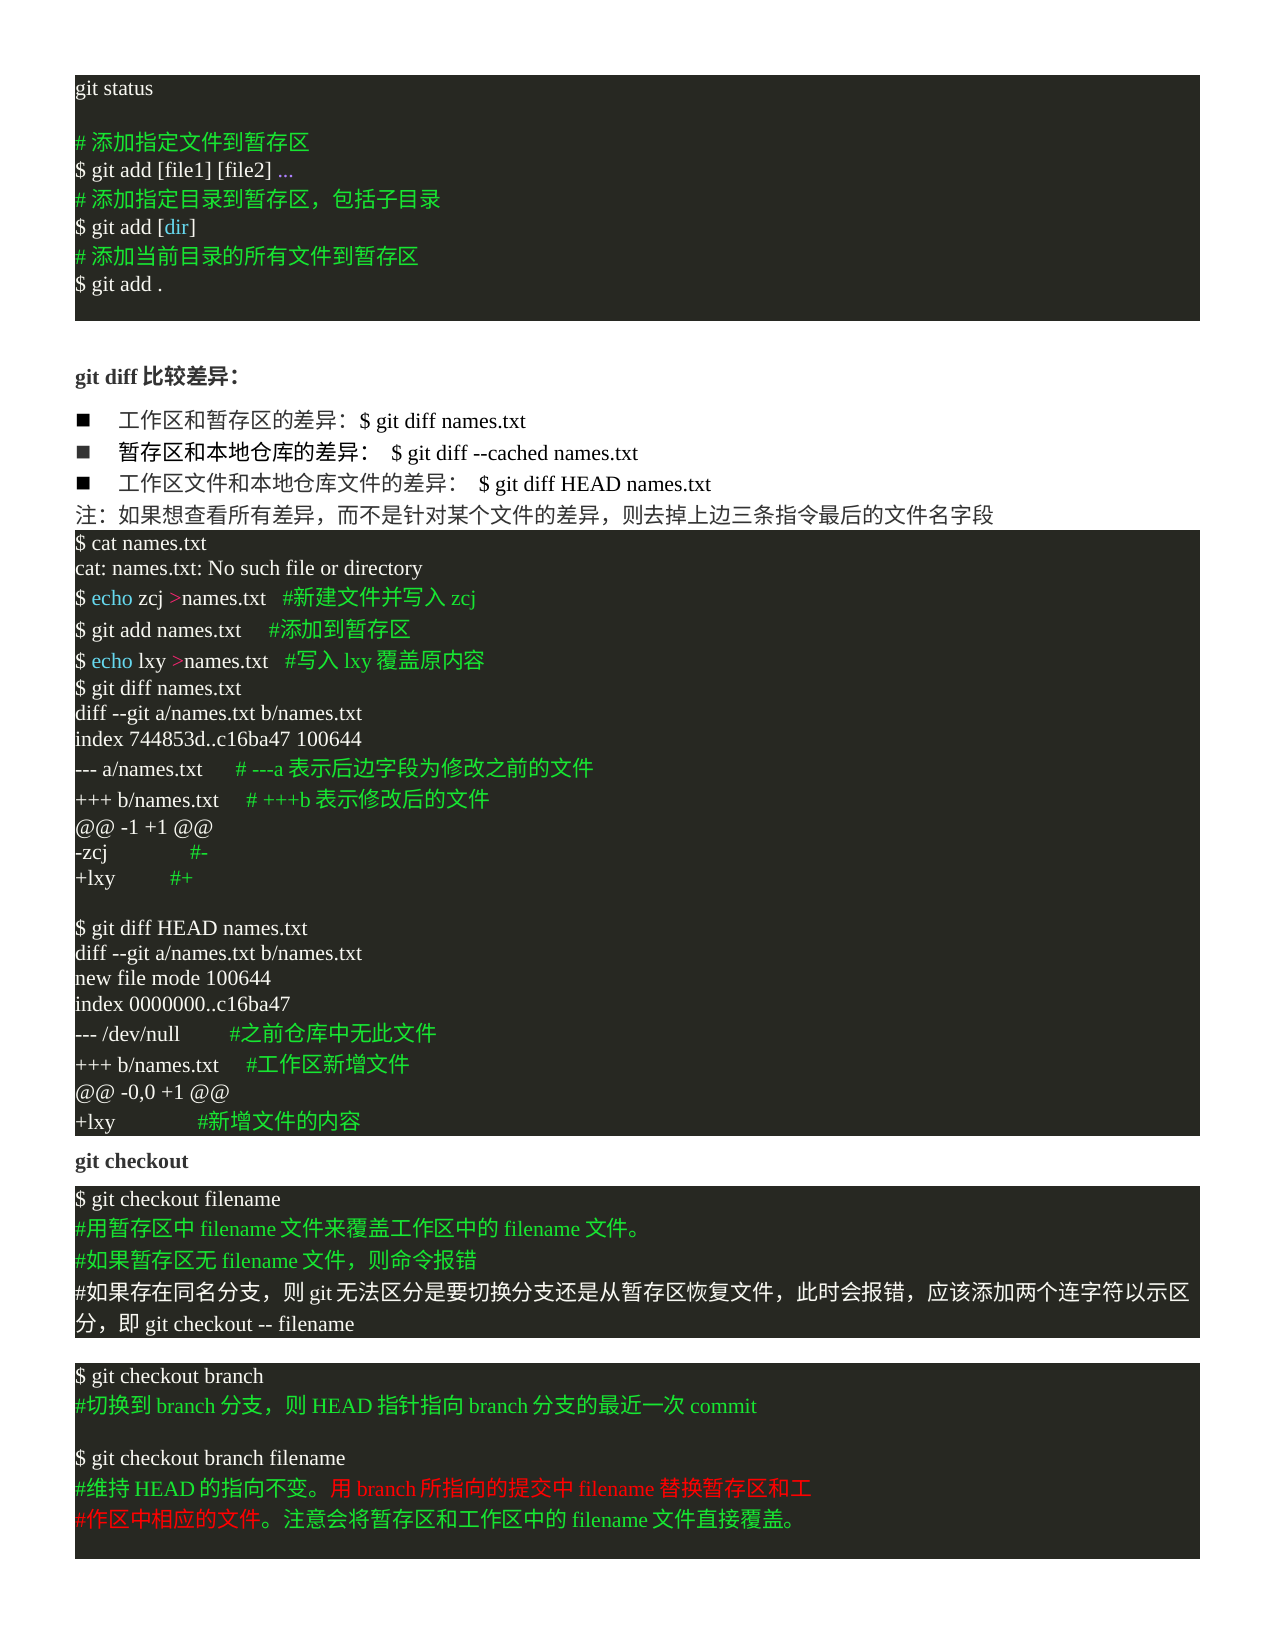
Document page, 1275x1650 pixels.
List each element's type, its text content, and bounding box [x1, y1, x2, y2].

text $ git checkout filename [75, 1186, 1200, 1211]
text # 添加指定文件到暂存区 [75, 125, 1200, 157]
text #维持HEAD的指向不变。用branch所指向的提交中filename替换暂存区和工 [75, 1471, 1200, 1502]
text #作区中相应的文件。注意会将暂存区和工作区中的filename文件直接覆盖。 [75, 1502, 1200, 1534]
text index 0000000..c16ba47 [75, 991, 1200, 1016]
text git checkout [75, 1148, 1200, 1174]
text +lxy #+ [75, 864, 1200, 890]
text $ git diff names.txt [75, 675, 1200, 700]
text $ echo zcj >names.txt #新建文件并写入zcj [75, 580, 1200, 612]
text git status [75, 75, 1200, 100]
text -zcj #- [75, 839, 1200, 864]
text $ git diff HEAD names.txt [75, 915, 1200, 940]
text @@ -1 +1 @@ [75, 814, 1200, 839]
text @@ -0,0 +1 @@ [75, 1079, 1200, 1104]
text $ git checkout branch filename [75, 1445, 1200, 1471]
text 注：如果想查看所有差异，而不是针对某个文件的差异，则去掉上边三条指令最后的文件名字段 [75, 498, 1200, 530]
text +lxy #新增文件的内容 [75, 1104, 1200, 1136]
text diff --git a/names.txt b/names.txt [75, 700, 1200, 726]
list 工作区文件和本地仓库文件的差异： $ git diff HEAD names.txt [75, 466, 1200, 498]
text $ git add [file1] [file2] ... [75, 157, 1200, 182]
text #如果存在同名分支，则git无法区分是要切换分支还是从暂存区恢复文件，此时会报错，应该添加两个连字符以示区分，即git checkout -- filename [75, 1275, 1200, 1338]
text $ cat names.txt [75, 530, 1200, 555]
text #如果暂存区无filename文件，则命令报错 [75, 1243, 1200, 1275]
text $ echo lxy >names.txt #写入lxy覆盖原内容 [75, 643, 1200, 675]
text $ git checkout branch [75, 1363, 1200, 1388]
list 暂存区和本地仓库的差异： $ git diff --cached names.txt [75, 435, 1200, 466]
text # 添加当前目录的所有文件到暂存区 [75, 239, 1200, 271]
text git diff比较差异： [75, 359, 1200, 391]
text --- /dev/null #之前仓库中无此文件 [75, 1016, 1200, 1047]
text # 添加指定目录到暂存区，包括子目录 [75, 182, 1200, 214]
text #切换到branch分支，则HEAD指针指向branch分支的最近一次commit [75, 1388, 1200, 1420]
text --- a/names.txt # ---a表示后边字段为修改之前的文件 [75, 751, 1200, 782]
text new file mode 100644 [75, 965, 1200, 991]
text +++ b/names.txt # +++b表示修改后的文件 [75, 782, 1200, 814]
list 工作区和暂存区的差异：$ git diff names.txt [75, 403, 1200, 435]
text +++ b/names.txt #工作区新增文件 [75, 1047, 1200, 1079]
text #用暂存区中filename文件来覆盖工作区中的filename文件。 [75, 1211, 1200, 1243]
text diff --git a/names.txt b/names.txt [75, 940, 1200, 965]
text index 744853d..c16ba47 100644 [75, 726, 1200, 751]
text $ git add names.txt #添加到暂存区 [75, 612, 1200, 643]
text $ git add [dir] [75, 214, 1200, 239]
text cat: names.txt: No such file or directory [75, 555, 1200, 580]
text $ git add . [75, 271, 1200, 296]
